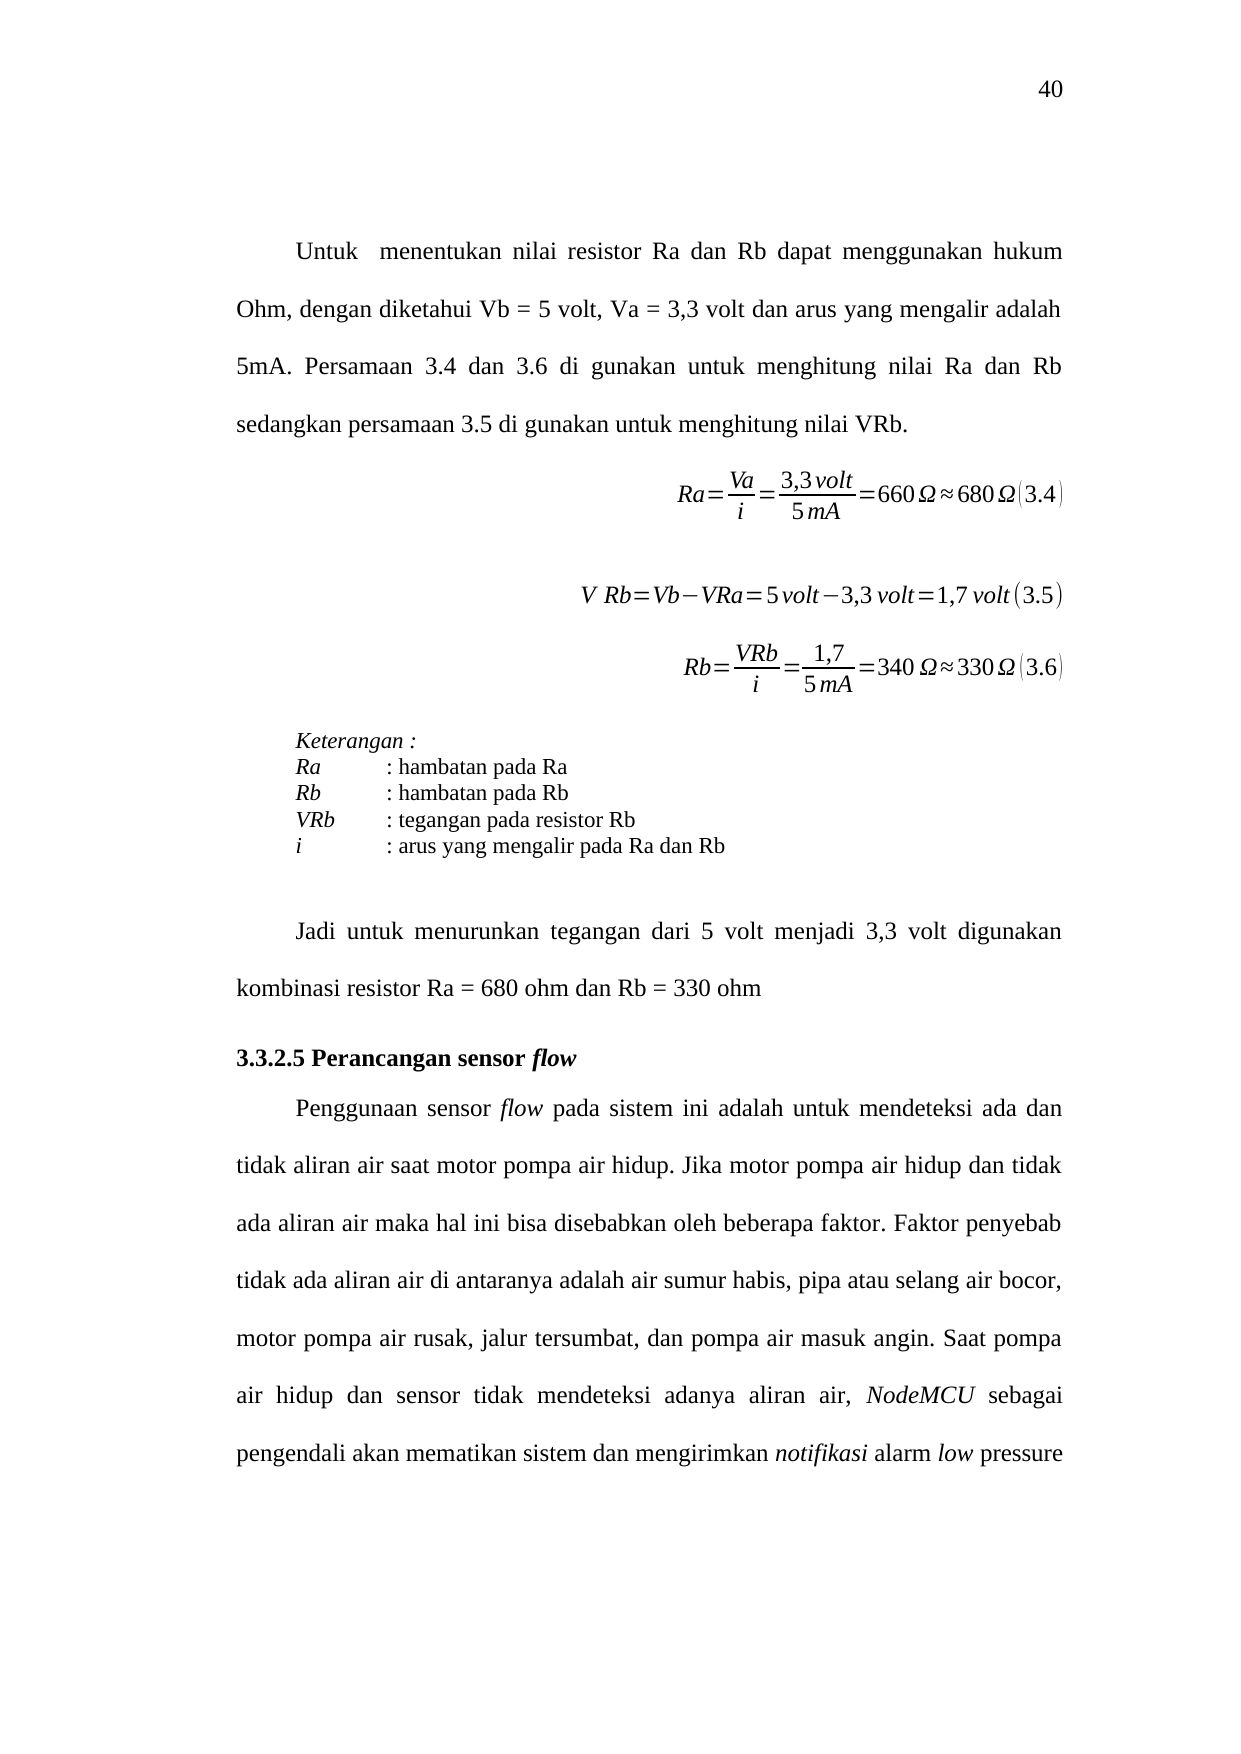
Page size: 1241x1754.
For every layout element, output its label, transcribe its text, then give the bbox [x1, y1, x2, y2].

text Untuk menentukan nilai resistor Ra dan Rb dapat menggunakan hukum Ohm, dengan diketahui Vb = 5 volt, Va = 3,3 volt dan arus yang mengalir adalah 5mA. Persamaan 3.4 dan 3.6 di gunakan untuk menghitung nilai Ra dan Rb sedangkan persamaan 3.5 di gunakan untuk menghitung nilai VRb. [236, 236, 1063, 437]
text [236, 1093, 1063, 1467]
text Rb : hambatan pada Rb [236, 779, 1063, 806]
text i : arus yang mengalir pada Ra dan Rb [236, 832, 1063, 858]
text Keterangan : [236, 727, 1063, 753]
text Jadi untuk menurunkan tegangan dari 5 volt menjadi 3,3 volt digunakan kombinasi resistor Ra = 680 ohm dan Rb = 330 ohm [236, 916, 1063, 1002]
text Ra : hambatan pada Ra [236, 753, 1063, 779]
subtitle 3.3.2.5 Perancangan sensor flow [236, 1043, 1063, 1072]
text VRb : tegangan pada resistor Rb [236, 806, 1063, 832]
